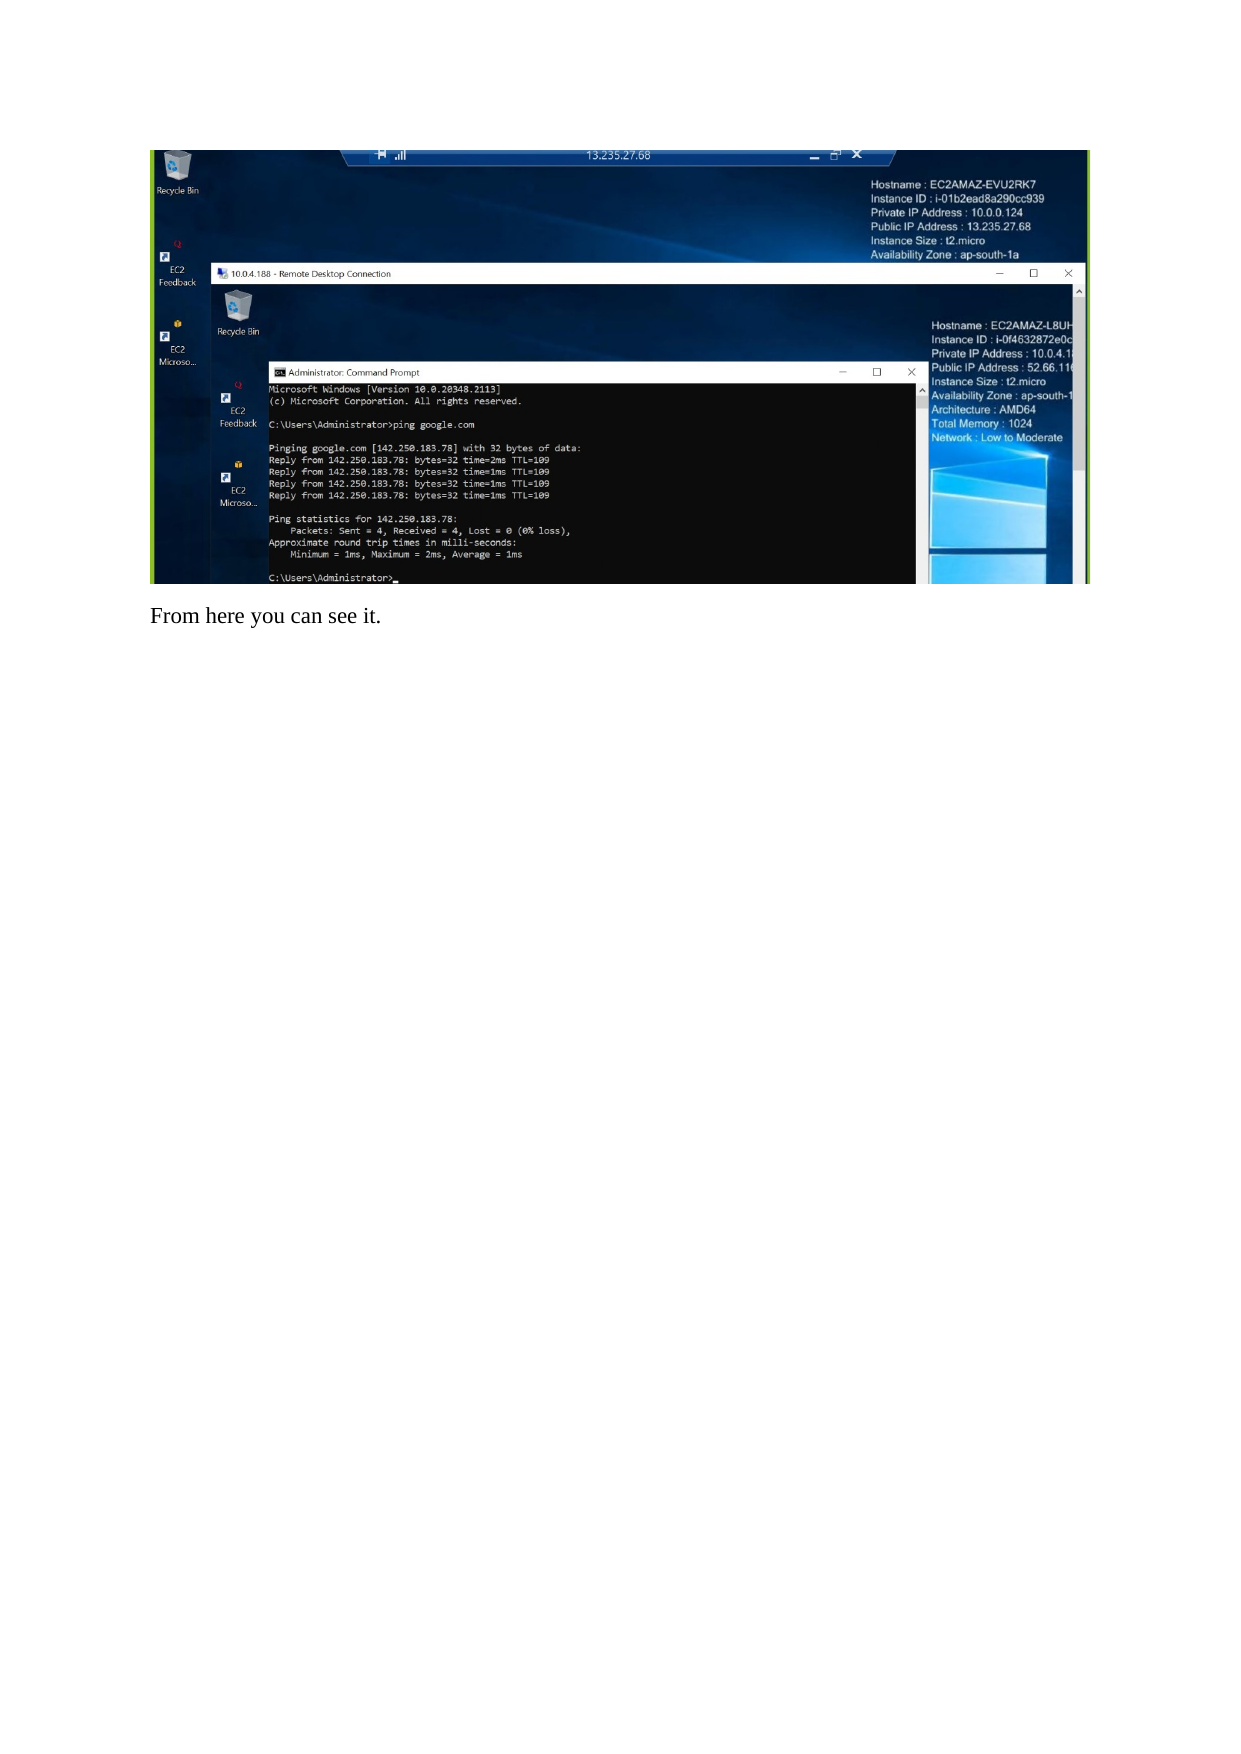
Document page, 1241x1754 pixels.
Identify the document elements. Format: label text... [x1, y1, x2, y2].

text From here you can see it. [150, 602, 1090, 629]
picture [150, 150, 1091, 584]
